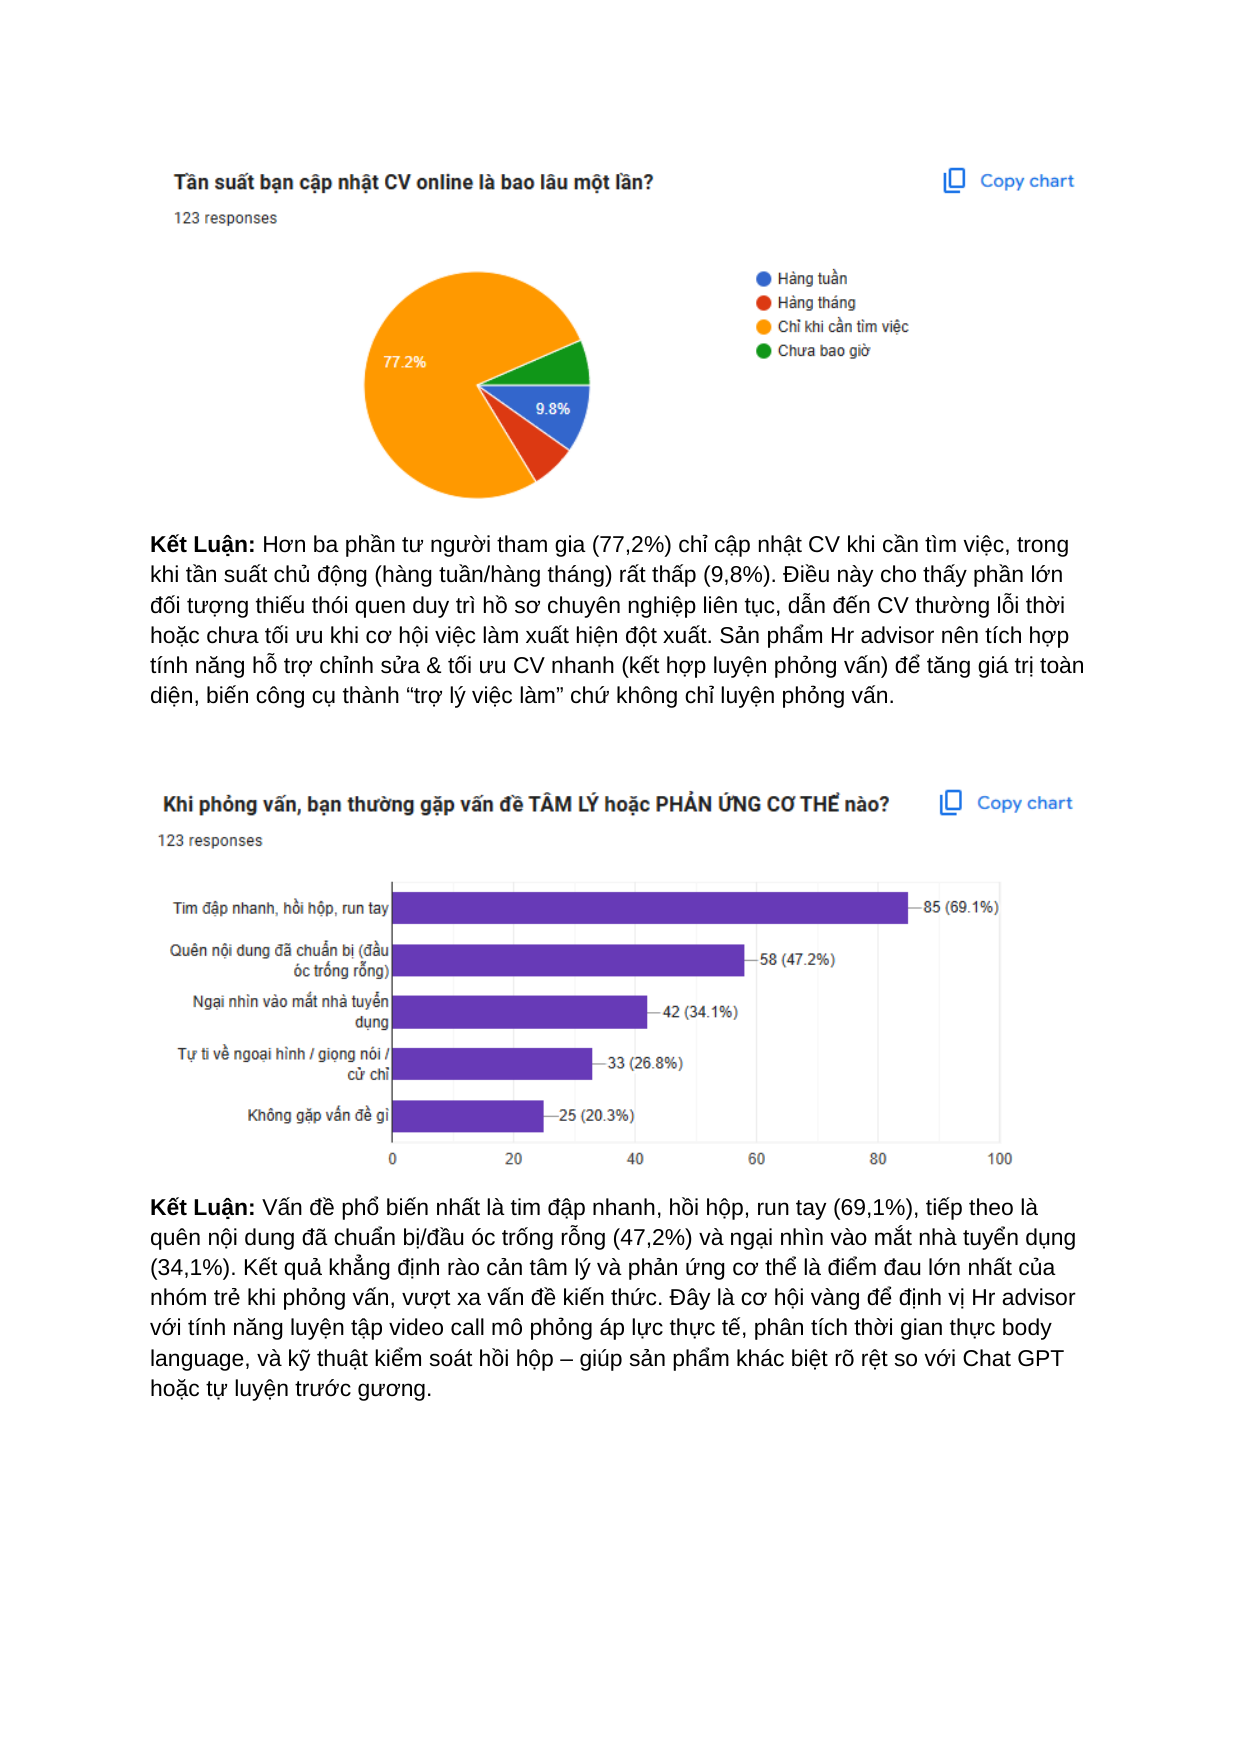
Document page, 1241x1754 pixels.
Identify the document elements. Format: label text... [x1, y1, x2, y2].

text Kết Luận: Vấn đề phổ biến nhất là tim đập nhanh, hồi hộp, run tay (69,1%), tiếp theo là quên nội dung đã chuẩn bị/đầu óc trống rỗng (47,2%) và ngại nhìn vào mắt nhà tuyển dụng (34,1%). Kết quả khẳng định rào cản tâm lý và phản ứng cơ thể là điểm đau lớn nhất của nhóm trẻ khi phỏng vấn, vượt xa vấn đề kiến thức. Đây là cơ hội vàng để định vị Hr advisor với tính năng luyện tập video call mô phỏng áp lực thực tế, phân tích thời gian thực body language, và kỹ thuật kiểm soát hồi hộp – giúp sản phẩm khác biệt rõ rệt so với Chat GPT hoặc tự luyện trước gương. [150, 1193, 1090, 1401]
text Kết Luận: Hơn ba phần tư người tham gia (77,2%) chỉ cập nhật CV khi cần tìm việc, trong khi tần suất chủ động (hàng tuần/hàng tháng) rất thấp (9,8%). Điều này cho thấy phần lớn đối tượng thiếu thói quen duy trì hồ sơ chuyên nghiệp liên tục, dẫn đến CV thường lỗi thời hoặc chưa tối ưu khi cơ hội việc làm xuất hiện đột xuất. Sản phẩm Hr advisor nên tích hợp tính năng hỗ trợ chỉnh sửa & tối ưu CV nhanh (kết hợp luyện phỏng vấn) để tăng giá trị toàn diện, biến công cụ thành “trợ lý việc làm” chứ không chỉ luyện phỏng vấn. [150, 531, 1090, 709]
picture [150, 150, 1091, 523]
picture [150, 772, 1091, 1190]
